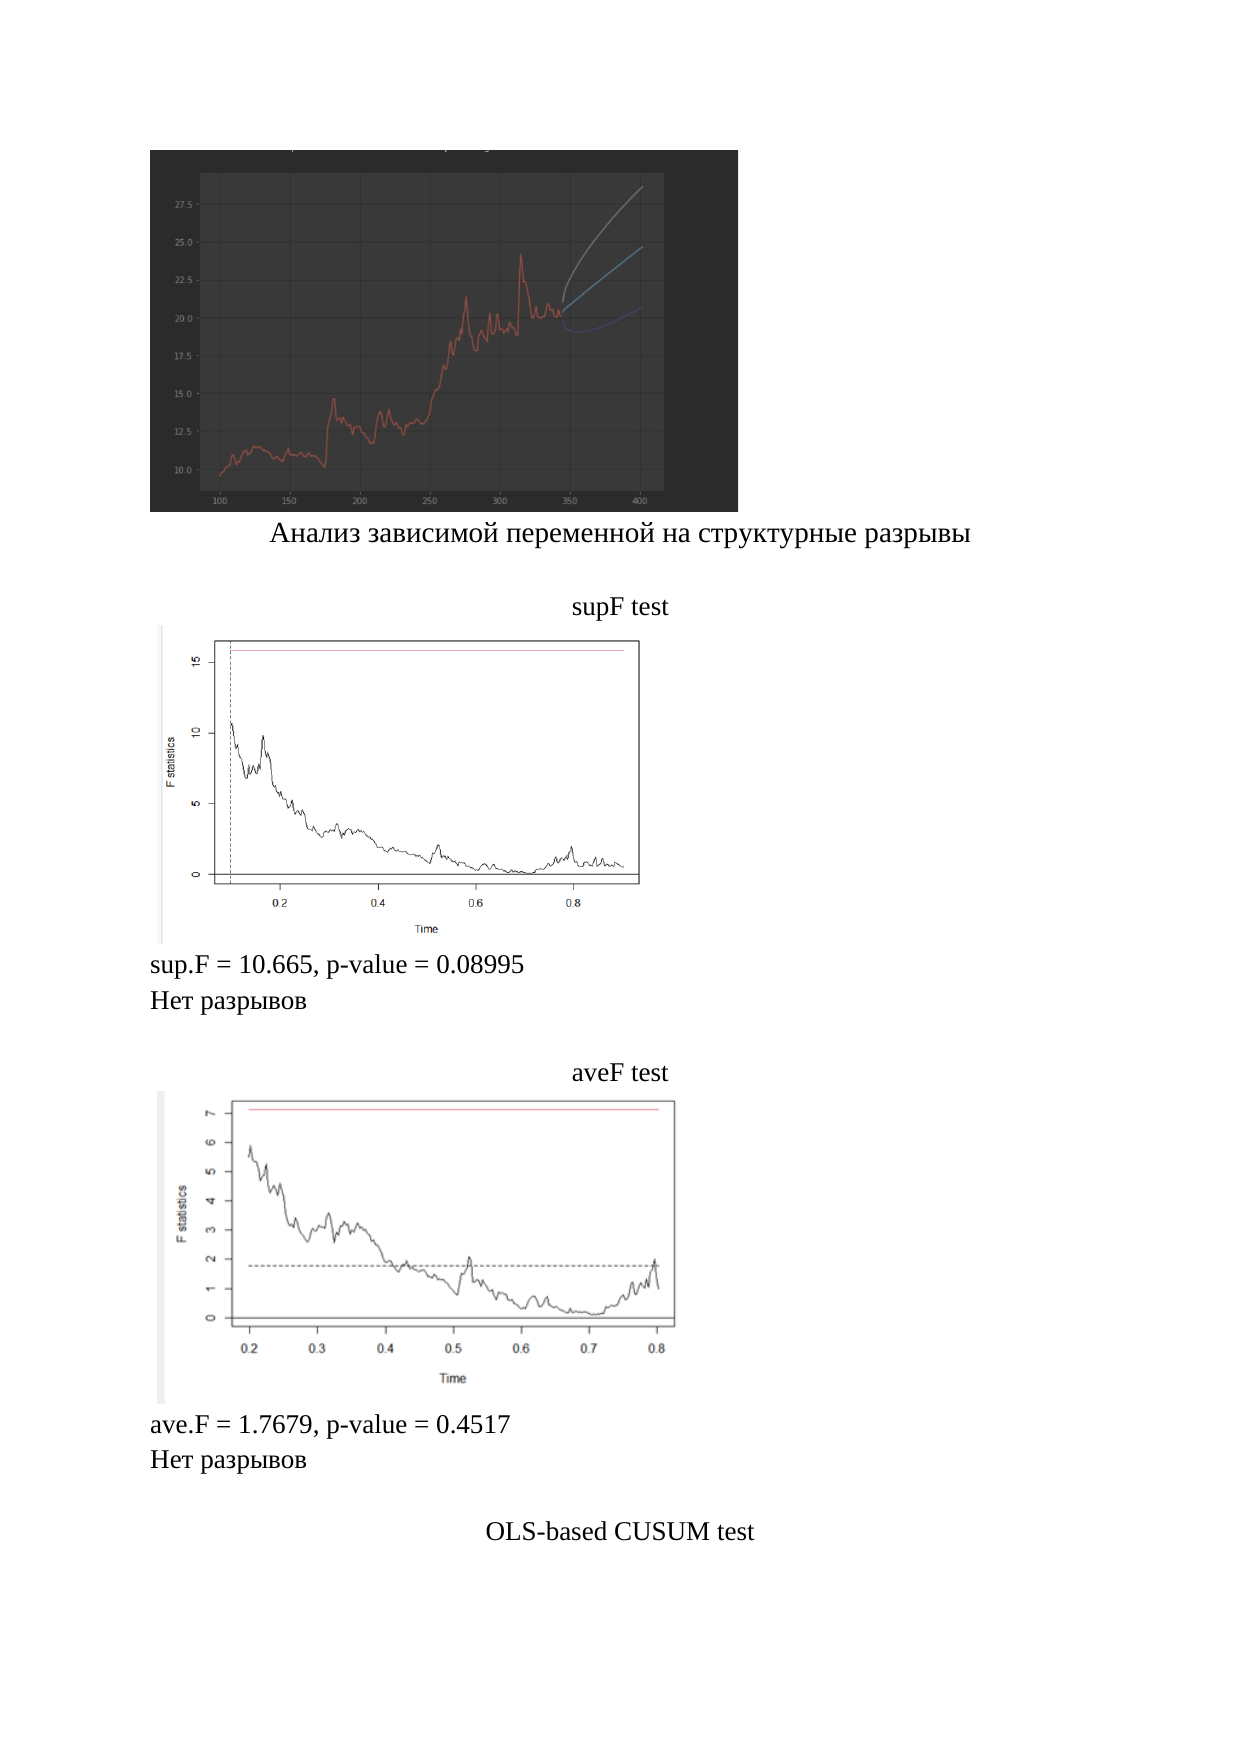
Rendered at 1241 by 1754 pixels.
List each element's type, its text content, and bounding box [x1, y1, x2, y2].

text aveF test [150, 1056, 1090, 1087]
picture [150, 150, 739, 512]
text ave.F = 1.7679, p-value = 0.4517 [150, 1408, 1090, 1439]
picture [156, 625, 656, 944]
text Анализ зависимой переменной на структурные разрывы [150, 516, 1090, 549]
text sup.F = 10.665, p-value = 0.08995 [150, 948, 1090, 980]
picture [156, 1091, 721, 1404]
text OLS-based CUSUM test [150, 1515, 1090, 1546]
text supF test [150, 590, 1090, 621]
text Нет разрывов [150, 984, 1090, 1015]
text Нет разрывов [150, 1444, 1090, 1475]
